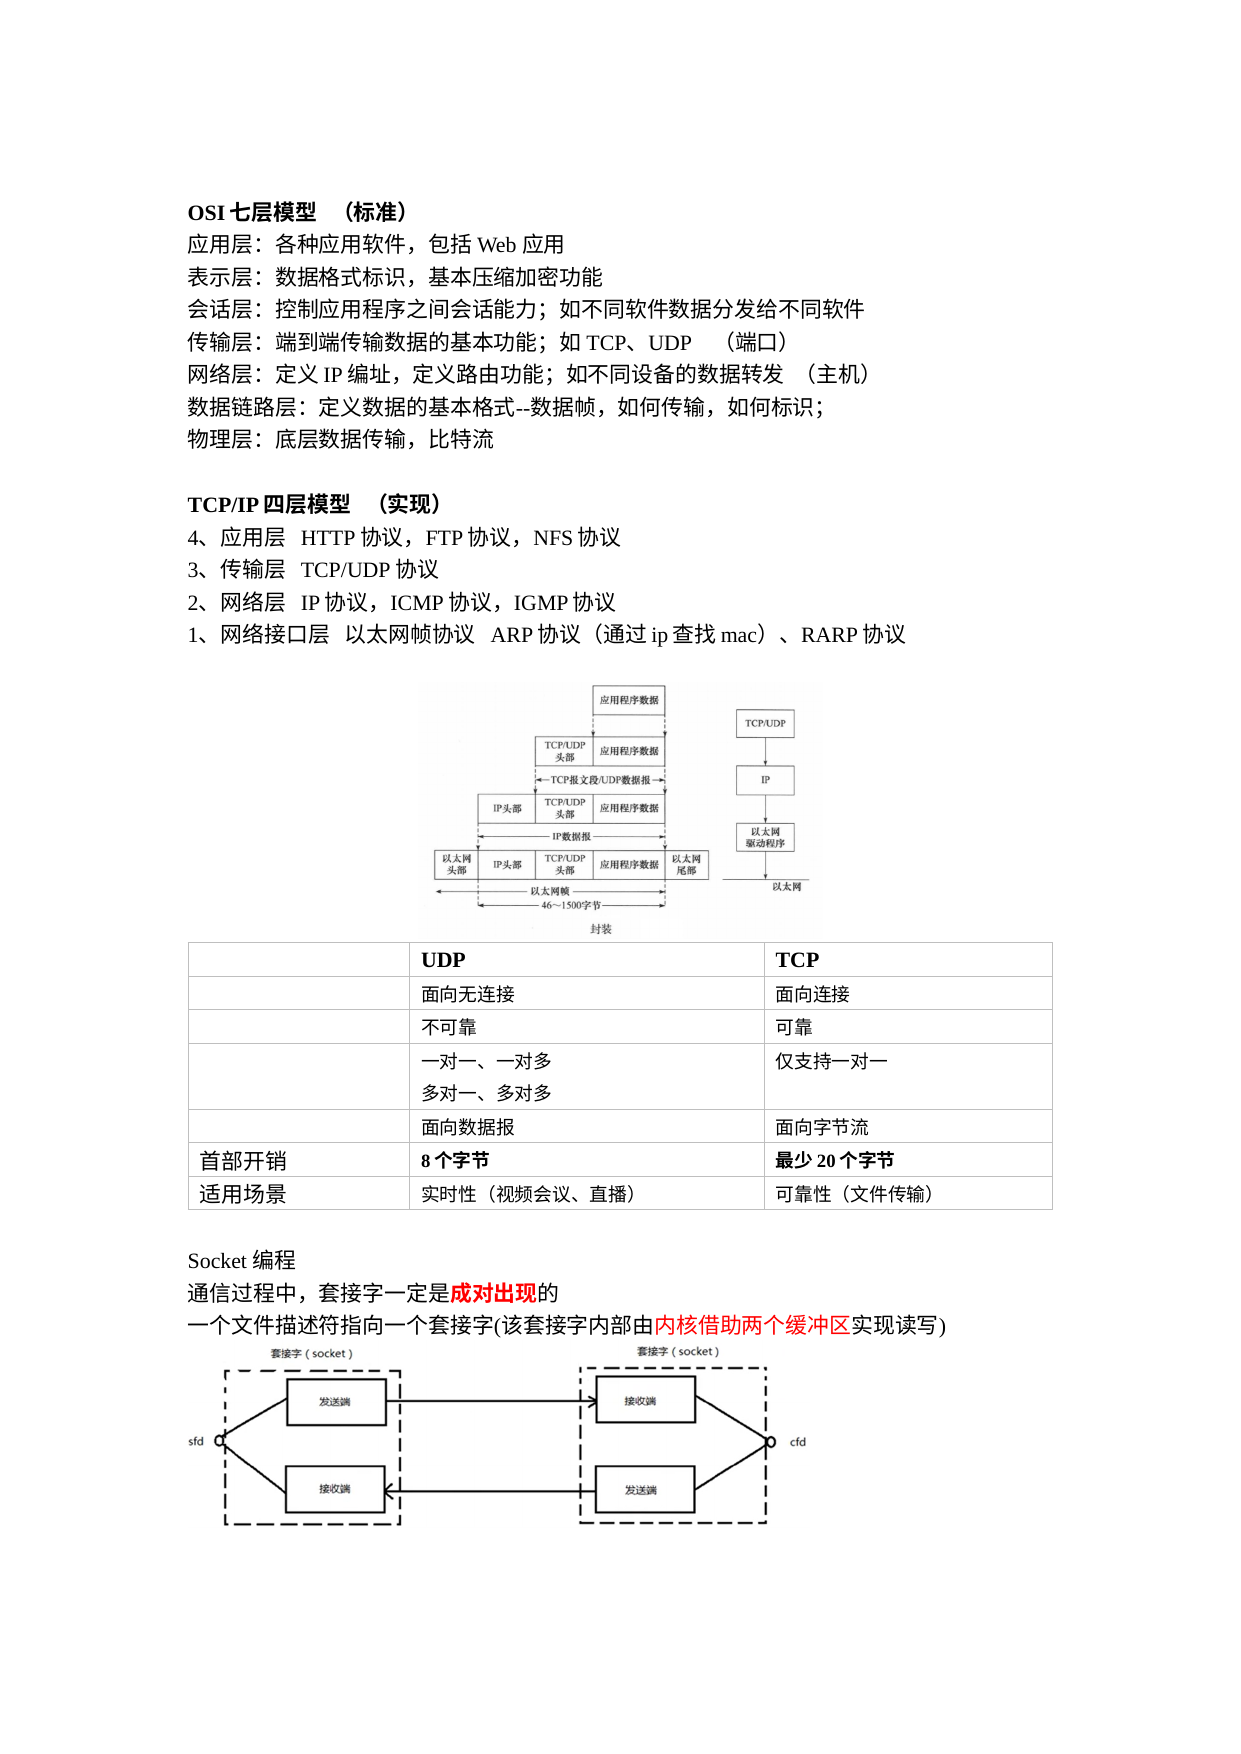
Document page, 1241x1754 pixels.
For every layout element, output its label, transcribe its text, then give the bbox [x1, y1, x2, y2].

text 应用层：各种应用软件，包括 Web 应用 [187, 227, 1053, 259]
text 数据链路层：定义数据的基本格式--数据帧，如何传输，如何标识； [187, 389, 1053, 422]
table_cell 面向连接 [765, 977, 1052, 1009]
table_header [189, 943, 409, 976]
text 传输层：端到端传输数据的基本功能；如 TCP、UDP （端口） [187, 324, 1053, 357]
text 物理层：底层数据传输，比特流 [187, 422, 1053, 454]
table_cell 不可靠 [410, 1010, 764, 1043]
table_cell [189, 977, 409, 1009]
text 1、网络接口层 以太网帧协议 ARP协议（通过ip查找mac）、RARP协议 [187, 617, 1053, 649]
text TCP/IP四层模型 （实现） [187, 487, 1053, 519]
text 表示层：数据格式标识，基本压缩加密功能 [187, 259, 1053, 292]
text 一个文件描述符指向一个套接字(该套接字内部由内核借助两个缓冲区实现读写) [187, 1308, 1053, 1340]
text 通信过程中，套接字一定是成对出现的 [187, 1275, 1053, 1308]
table_cell 仅支持一对一 [765, 1044, 1052, 1109]
text Socket 编程 [187, 1243, 1053, 1275]
table_cell 最少20个字节 [765, 1143, 1052, 1176]
table_cell 一对一、一对多 多对一、多对多 [410, 1044, 764, 1109]
table_header TCP [765, 943, 1052, 976]
text 3、传输层 TCP/UDP协议 [187, 552, 1053, 584]
text OSI七层模型 （标准） [187, 194, 1053, 227]
text 会话层：控制应用程序之间会话能力；如不同软件数据分发给不同软件 [187, 292, 1053, 324]
table_cell 可靠性（文件传输） [765, 1177, 1052, 1209]
picture [418, 682, 823, 939]
table_cell [189, 1010, 409, 1043]
text 4、应用层 HTTP协议，FTP协议，NFS协议 [187, 519, 1053, 552]
text 网络层：定义IP编址，定义路由功能；如不同设备的数据转发 （主机） [187, 357, 1053, 389]
picture [187, 1340, 811, 1528]
text 2、网络层 IP协议，ICMP协议，IGMP协议 [187, 584, 1053, 617]
table_header UDP [410, 943, 764, 976]
table_cell 适用场景 [189, 1177, 409, 1209]
table_cell [189, 1110, 409, 1142]
table_cell 可靠 [765, 1010, 1052, 1043]
table_cell 面向数据报 [410, 1110, 764, 1142]
table_cell 8个字节 [410, 1143, 764, 1176]
table_cell 面向无连接 [410, 977, 764, 1009]
table_cell 首部开销 [189, 1143, 409, 1176]
table_cell [189, 1044, 409, 1109]
table_cell 实时性（视频会议、直播） [410, 1177, 764, 1209]
table_cell 面向字节流 [765, 1110, 1052, 1142]
